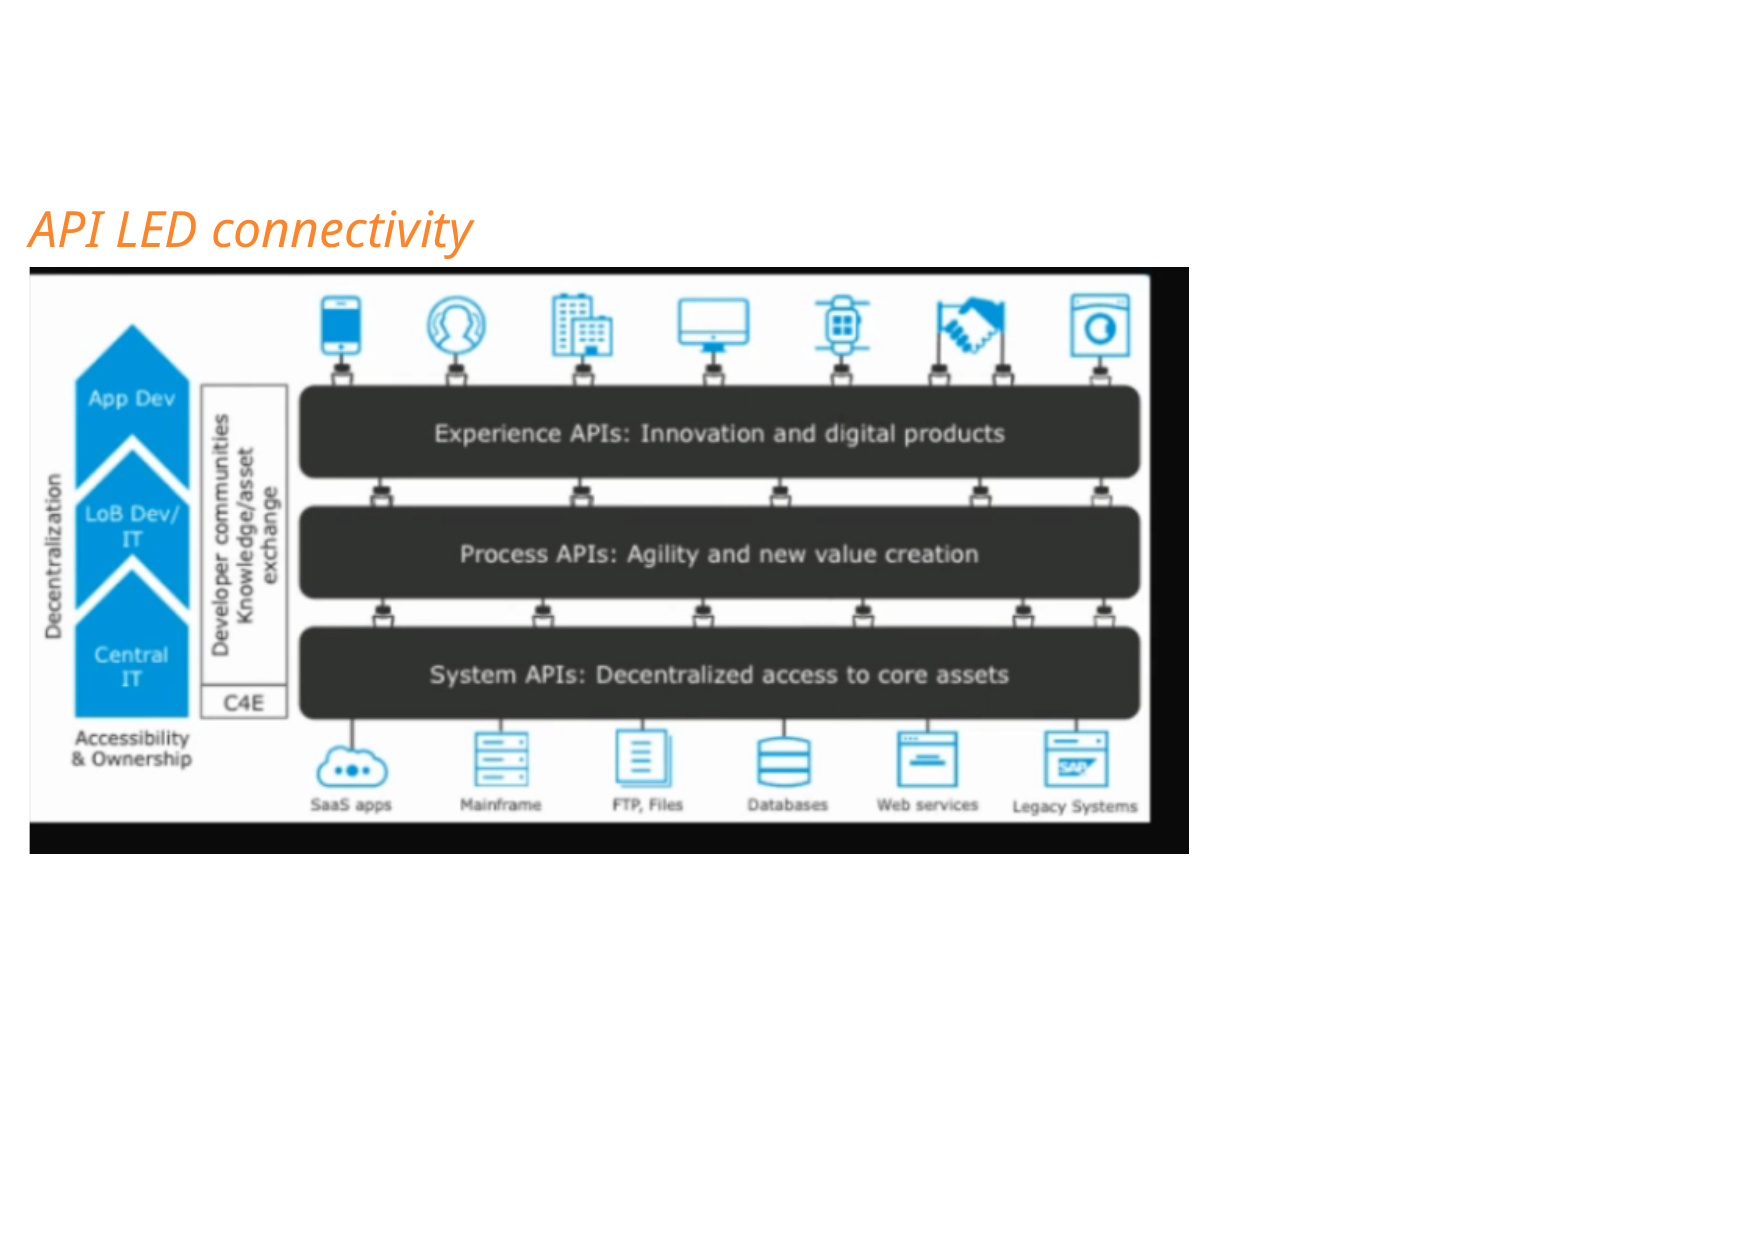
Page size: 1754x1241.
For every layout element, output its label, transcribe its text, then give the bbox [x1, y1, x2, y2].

text API LED connectivity [29, 194, 1679, 262]
picture [29, 267, 1189, 854]
